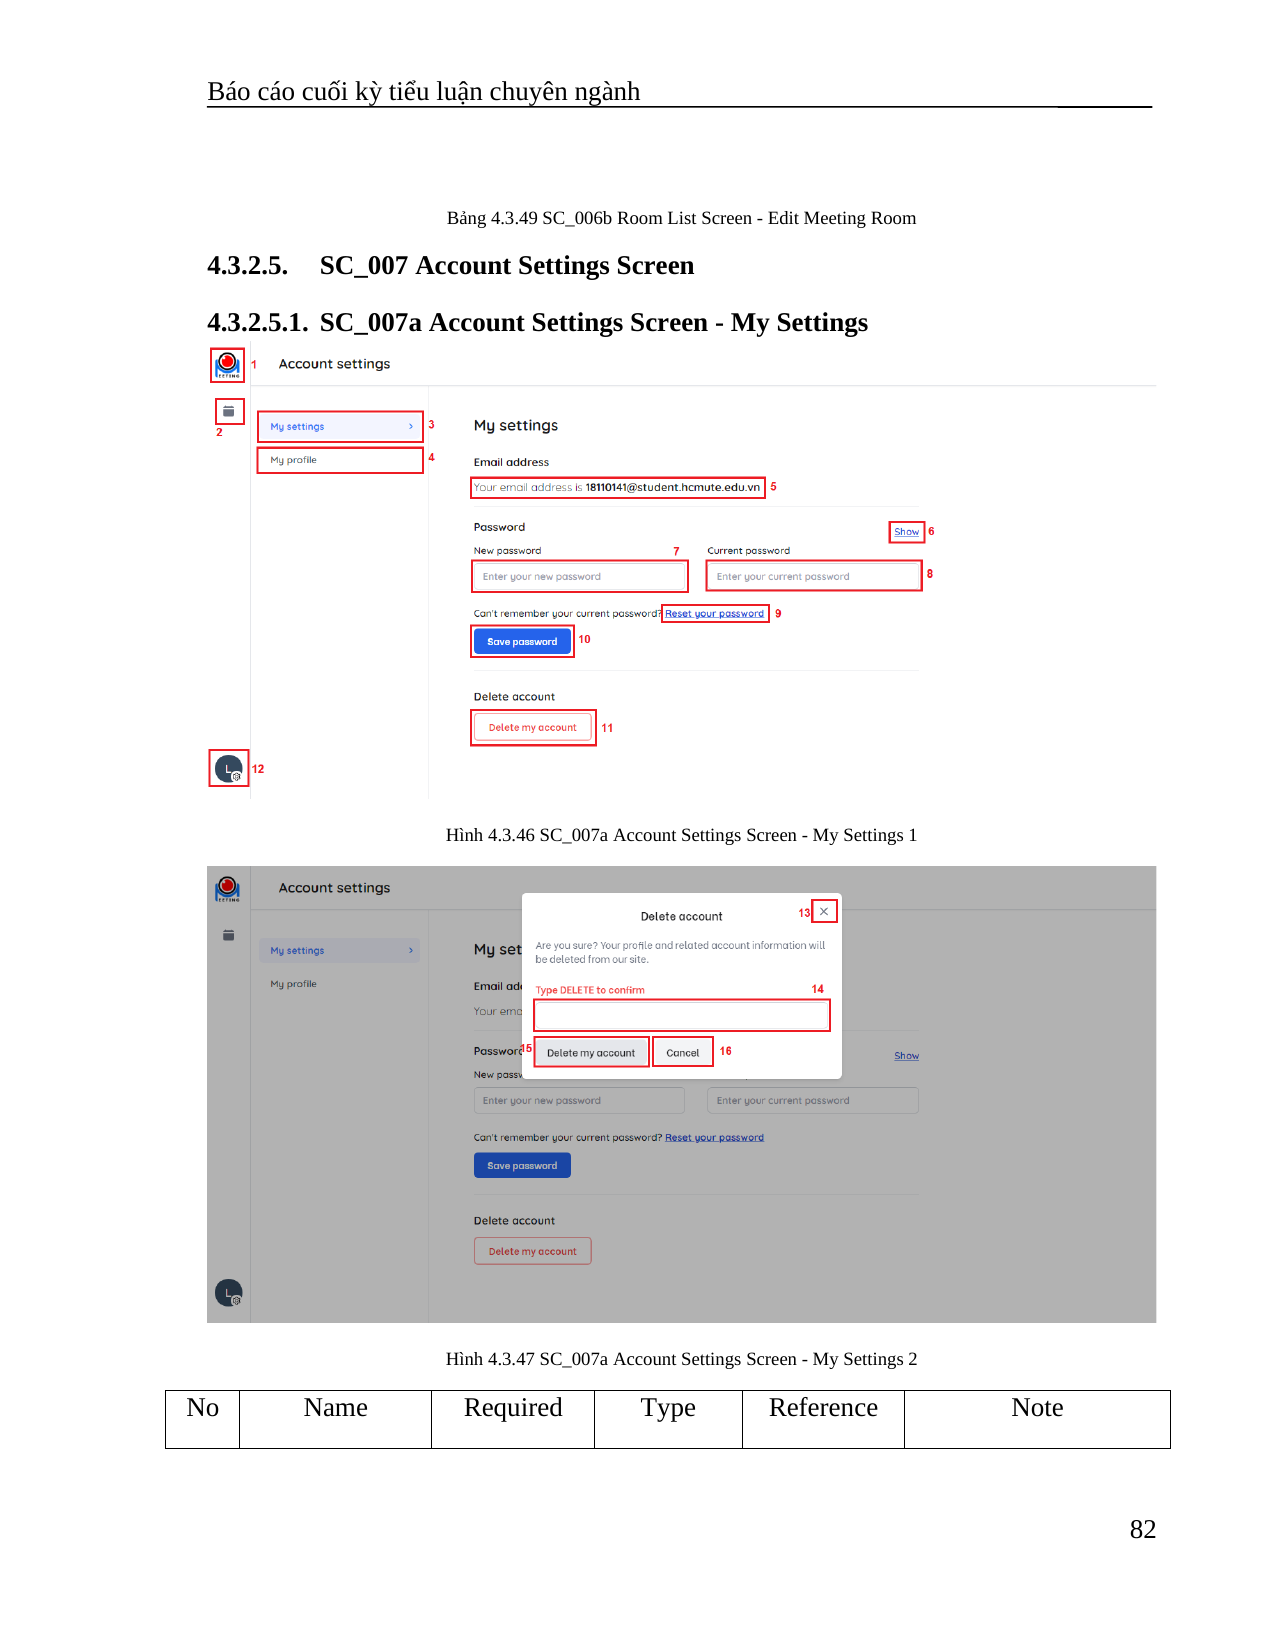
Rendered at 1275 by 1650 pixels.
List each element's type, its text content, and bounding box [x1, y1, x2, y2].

subtitle SC_007a Account Settings Screen - My Settings [207, 306, 1156, 337]
table_header Required [432, 1391, 594, 1448]
subtitle SC_007 Account Settings Screen [207, 249, 1156, 281]
picture [207, 866, 1157, 1323]
table_header Name [240, 1391, 431, 1448]
picture [207, 341, 1157, 799]
table_header Type [595, 1391, 742, 1448]
table_header Note [905, 1391, 1170, 1448]
table_header Reference [743, 1391, 904, 1448]
table_header No [166, 1391, 239, 1448]
